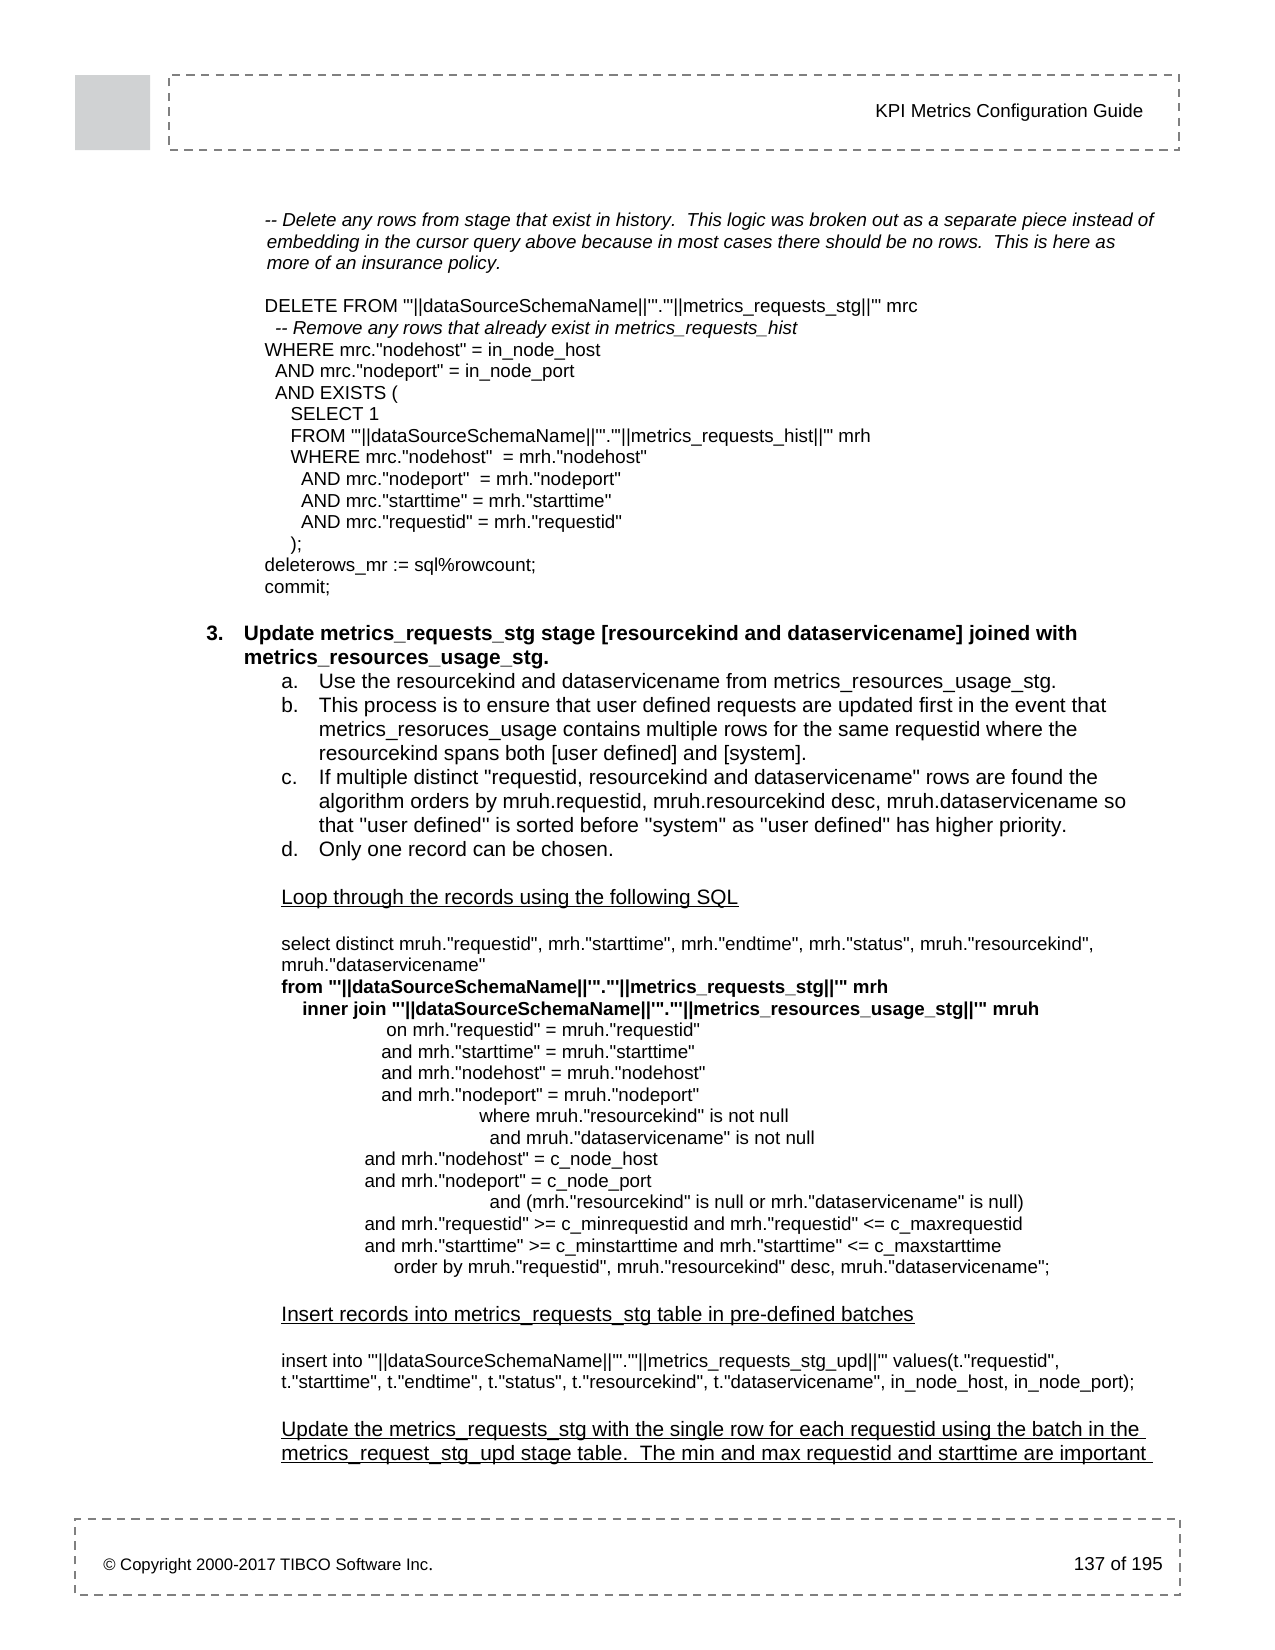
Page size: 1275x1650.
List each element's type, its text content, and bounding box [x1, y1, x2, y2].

text WHERE mrc."nodehost" = in_node_host [244, 338, 1162, 360]
text AND EXISTS ( [244, 382, 1162, 403]
text AND mrc."nodeport" = mrh."nodeport" [244, 468, 1162, 489]
text AND mrc."requestid" = mrh."requestid" [244, 511, 1162, 532]
text AND mrc."nodeport" = in_node_port [244, 360, 1162, 382]
text FROM "'||dataSourceSchemaName||'"."'||metrics_requests_hist||'" mrh [244, 425, 1162, 446]
text insert into "'||dataSourceSchemaName||'"."'||metrics_requests_stg_upd||'" values(t."requestid", t."starttime", t."endtime", t."status", t."resourcekind", t."dataservicename", in_node_host, in_node_port); [281, 1349, 1162, 1393]
text AND mrc."starttime" = mrh."starttime" [244, 489, 1162, 511]
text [281, 1417, 1162, 1464]
text deleterows_mr := sql%rowcount; [244, 554, 1162, 576]
text and mrh."starttime" = mruh."starttime" [281, 1040, 1162, 1062]
list Use the resourcekind and dataservicename from metrics_resources_usage_stg. [281, 669, 1162, 693]
text and (mrh."resourcekind" is null or mrh."dataservicename" is null) [281, 1191, 1162, 1213]
text and mrh."nodeport" = mruh."nodeport" [281, 1083, 1162, 1105]
list If multiple distinct "requestid, resourcekind and dataservicename" rows are found the algorithm orders by mruh.requestid, mruh.resourcekind desc, mruh.dataservicename so that ''user defined'' is sorted before ''system'' as ''user defined'' has higher priority. [281, 765, 1162, 837]
text Loop through the records using the following SQL [281, 885, 1162, 909]
text DELETE FROM "'||dataSourceSchemaName||'"."'||metrics_requests_stg||'" mrc [244, 295, 1162, 317]
text SELECT 1 [244, 403, 1162, 425]
text -- Delete any rows from stage that exist in history. This logic was broken out as a separate piece instead of embedding in the cursor query above because in most cases there should be no rows. This is here as more of an insurance policy. [244, 209, 1162, 274]
text ); [244, 532, 1162, 554]
text -- Remove any rows that already exist in metrics_requests_hist [244, 317, 1162, 338]
text Insert records into metrics_requests_stg table in pre-defined batches [281, 1302, 1162, 1326]
text and mrh."requestid" >= c_minrequestid and mrh."requestid" <= c_maxrequestid [281, 1213, 1162, 1234]
text select distinct mruh."requestid", mrh."starttime", mrh."endtime", mrh."status", mruh."resourcekind", mruh."dataservicename" [281, 933, 1162, 976]
text WHERE mrc."nodehost" = mrh."nodehost" [244, 446, 1162, 468]
text and mrh."nodeport" = c_node_port [281, 1170, 1162, 1191]
text commit; [244, 576, 1162, 597]
text order by mruh."requestid", mruh."resourcekind" desc, mruh."dataservicename"; [281, 1256, 1162, 1278]
text and mrh."starttime" >= c_minstarttime and mrh."starttime" <= c_maxstarttime [281, 1234, 1162, 1256]
text and mruh."dataservicename" is not null [281, 1127, 1162, 1148]
list This process is to ensure that user defined requests are updated first in the event that metrics_resoruces_usage contains multiple rows for the same requestid where the resourcekind spans both [user defined] and [system]. [281, 693, 1162, 765]
list Only one record can be chosen. [281, 837, 1162, 861]
text from "'||dataSourceSchemaName||'"."'||metrics_requests_stg||'" mrh [281, 976, 1162, 997]
text and mrh."nodehost" = c_node_host [281, 1148, 1162, 1170]
list Update metrics_requests_stg stage [resourcekind and dataservicename] joined with metrics_resources_usage_stg. [206, 621, 1162, 669]
text on mrh."requestid" = mruh."requestid" [281, 1019, 1162, 1040]
text and mrh."nodehost" = mruh."nodehost" [281, 1062, 1162, 1083]
text inner join "'||dataSourceSchemaName||'"."'||metrics_resources_usage_stg||'" mruh [281, 997, 1162, 1019]
text where mruh."resourcekind" is not null [281, 1105, 1162, 1127]
